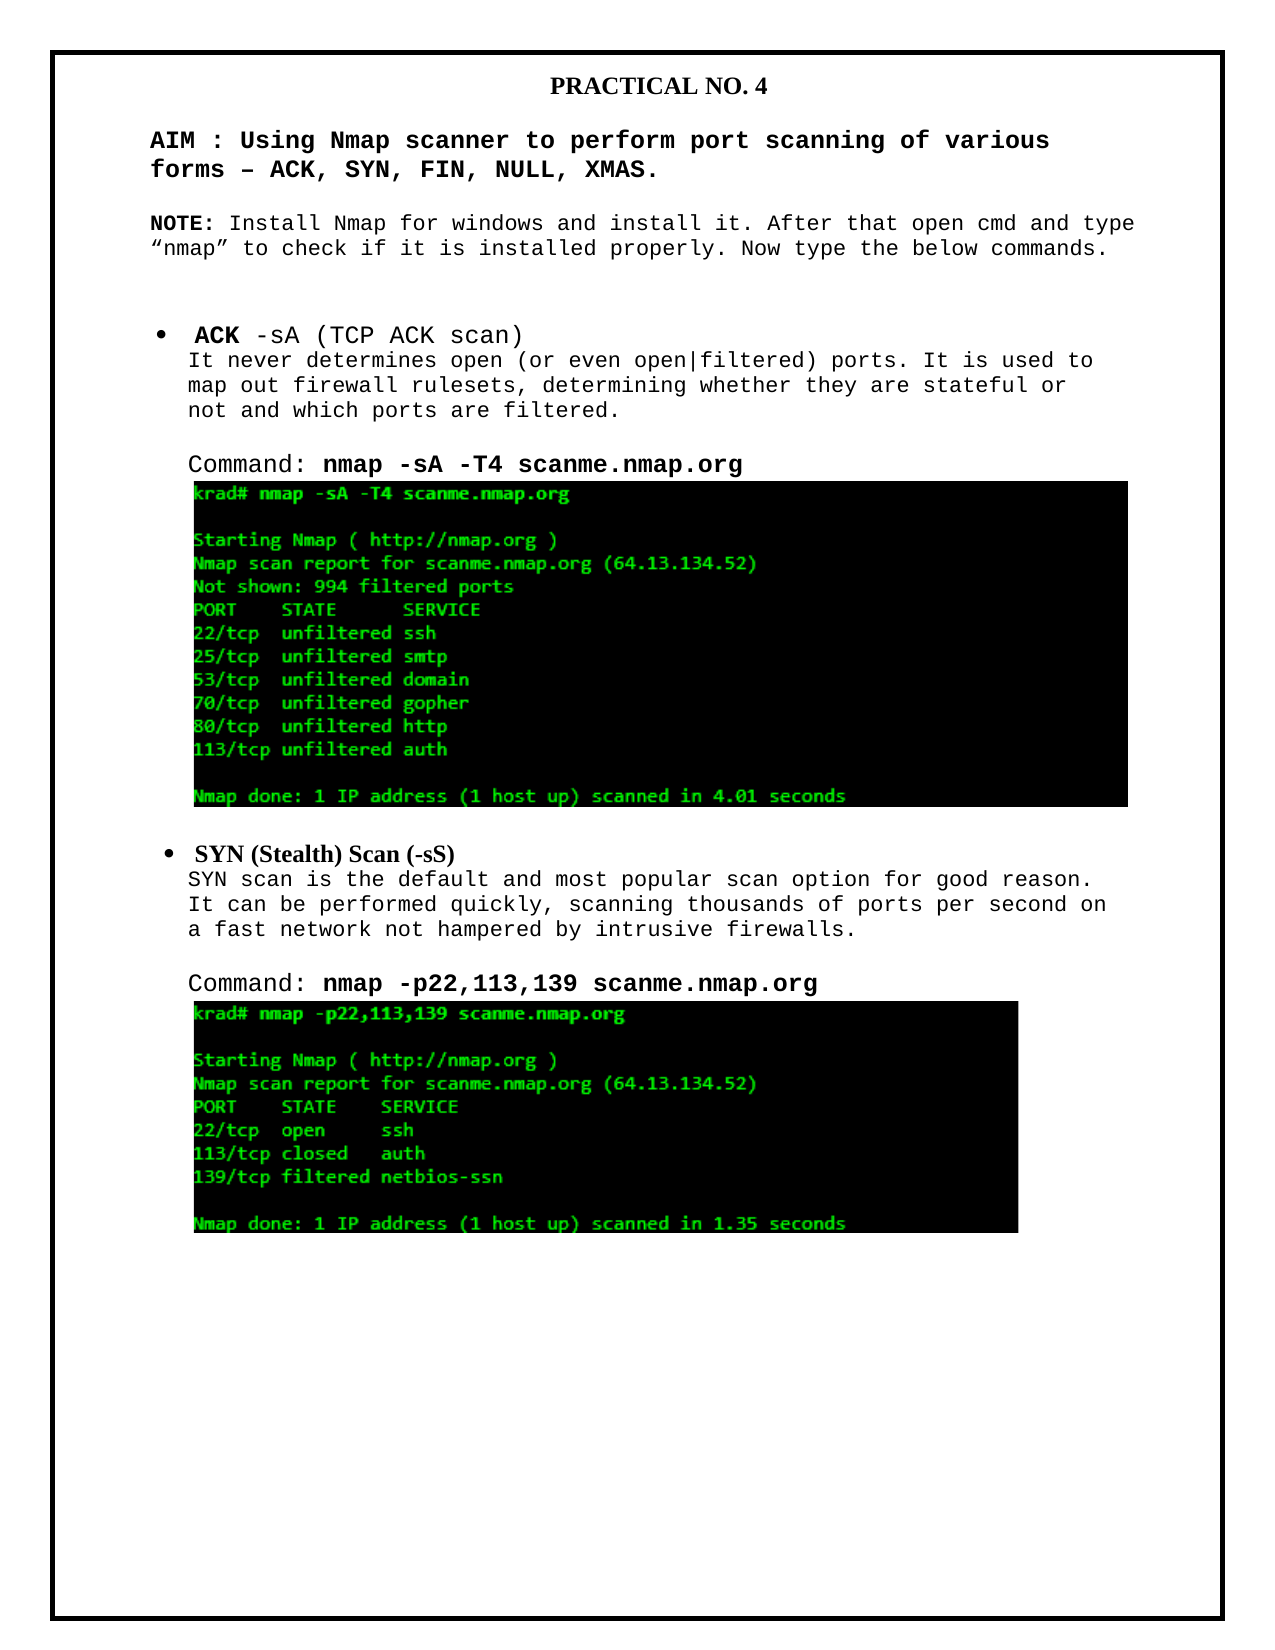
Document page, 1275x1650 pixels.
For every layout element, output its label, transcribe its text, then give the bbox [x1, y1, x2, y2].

text Command: nmap -p22,113,139 scanme.nmap.org [188, 970, 1208, 998]
text Command: nmap -sA -T4 scanme.nmap.org [188, 452, 1208, 480]
text It never determines open (or even open|filtered) ports. It is used to map out firewall rulesets, determining whether they are stateful or not and which ports are filtered. [188, 349, 1109, 424]
list ACK -sA (TCP ACK scan) [157, 319, 1208, 349]
subtitle PRACTICAL NO. 4 [125, 71, 1192, 100]
text SYN scan is the default and most popular scan option for good reason. It can be performed quickly, scanning thousands of ports per second on a fast network not hampered by intrusive firewalls. [188, 868, 1114, 943]
picture [193, 481, 1128, 807]
text AIM : Using Nmap scanner to perform port scanning of various forms – ACK, SYN, FIN, NULL, XMAS. [150, 128, 1108, 184]
subtitle SYN (Stealth) Scan (-sS) [164, 838, 1208, 868]
picture [193, 1001, 1019, 1233]
text NOTE: Install Nmap for windows and install it. After that open cmd and type “nmap” to check if it is installed properly. Now type the below commands. [150, 213, 1160, 262]
